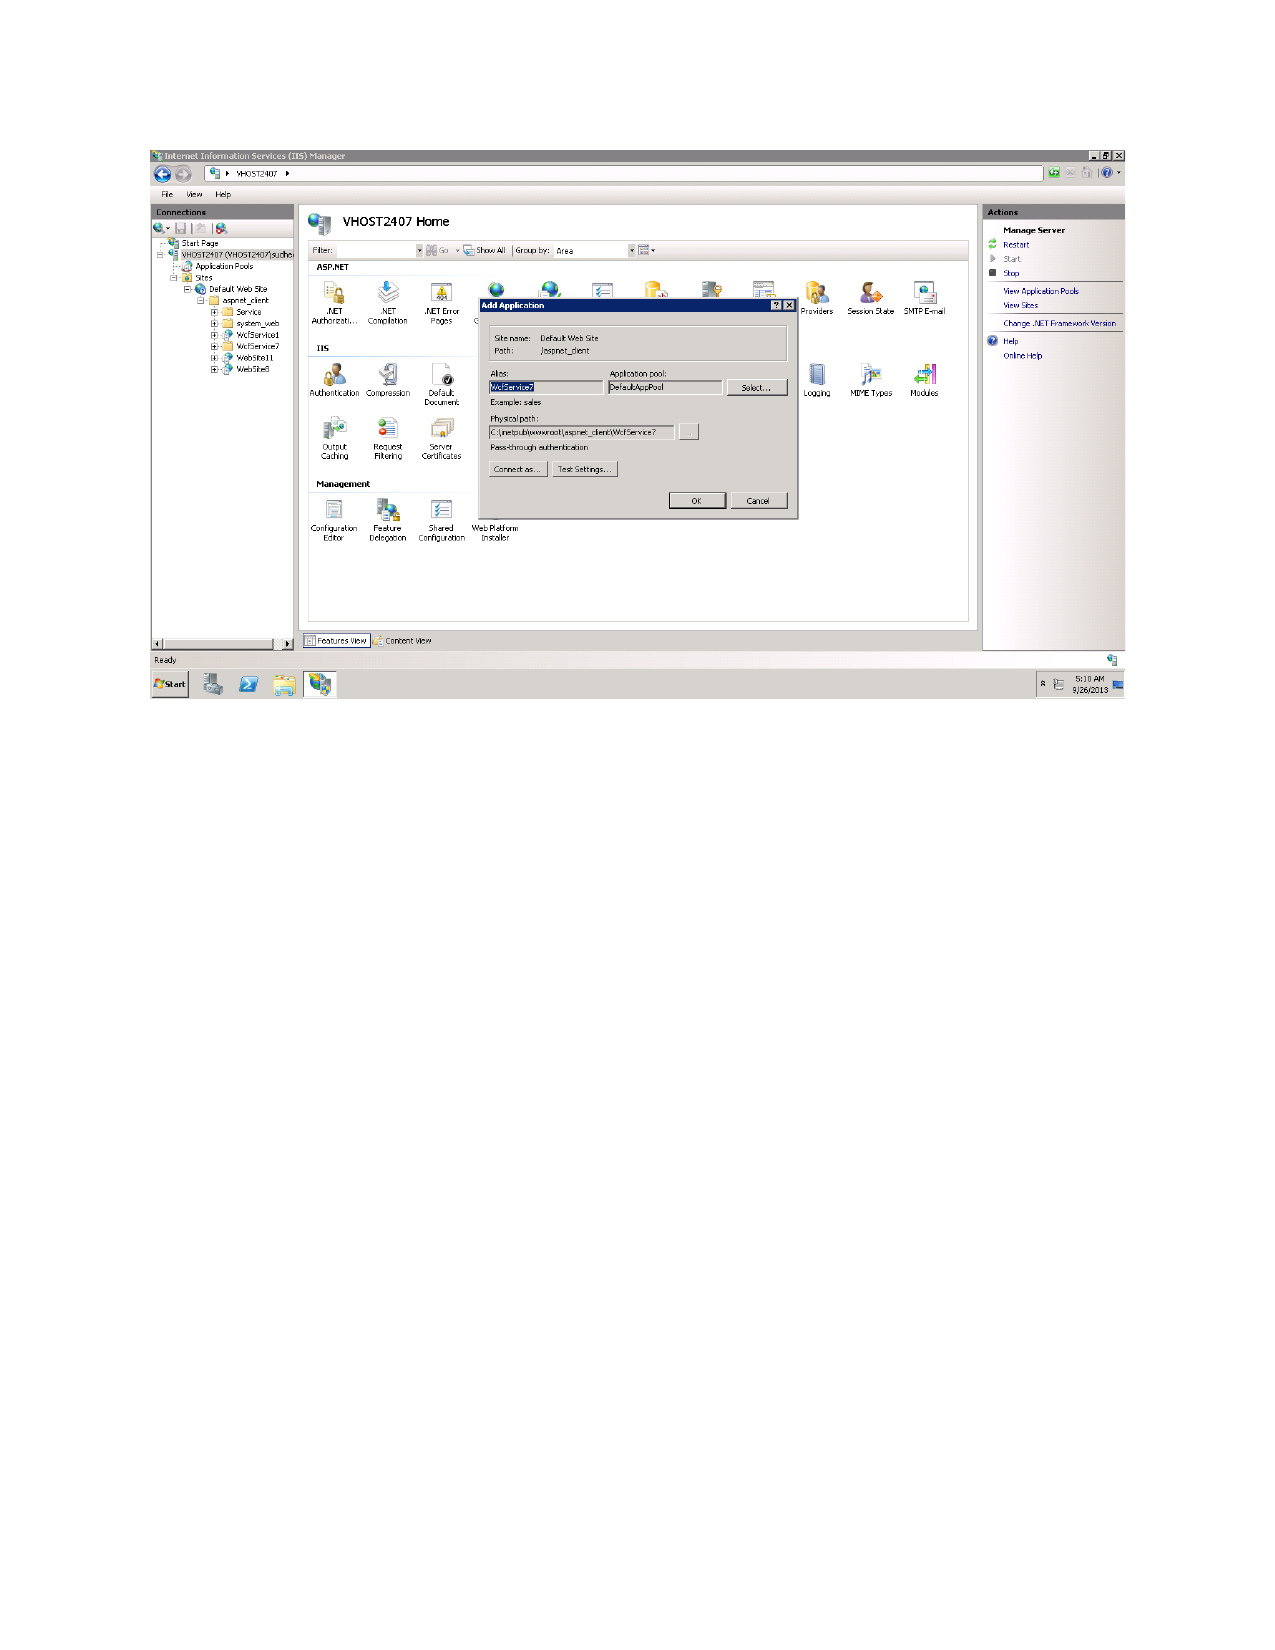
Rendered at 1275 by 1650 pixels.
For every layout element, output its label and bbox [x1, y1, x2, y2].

picture [150, 150, 1125, 699]
